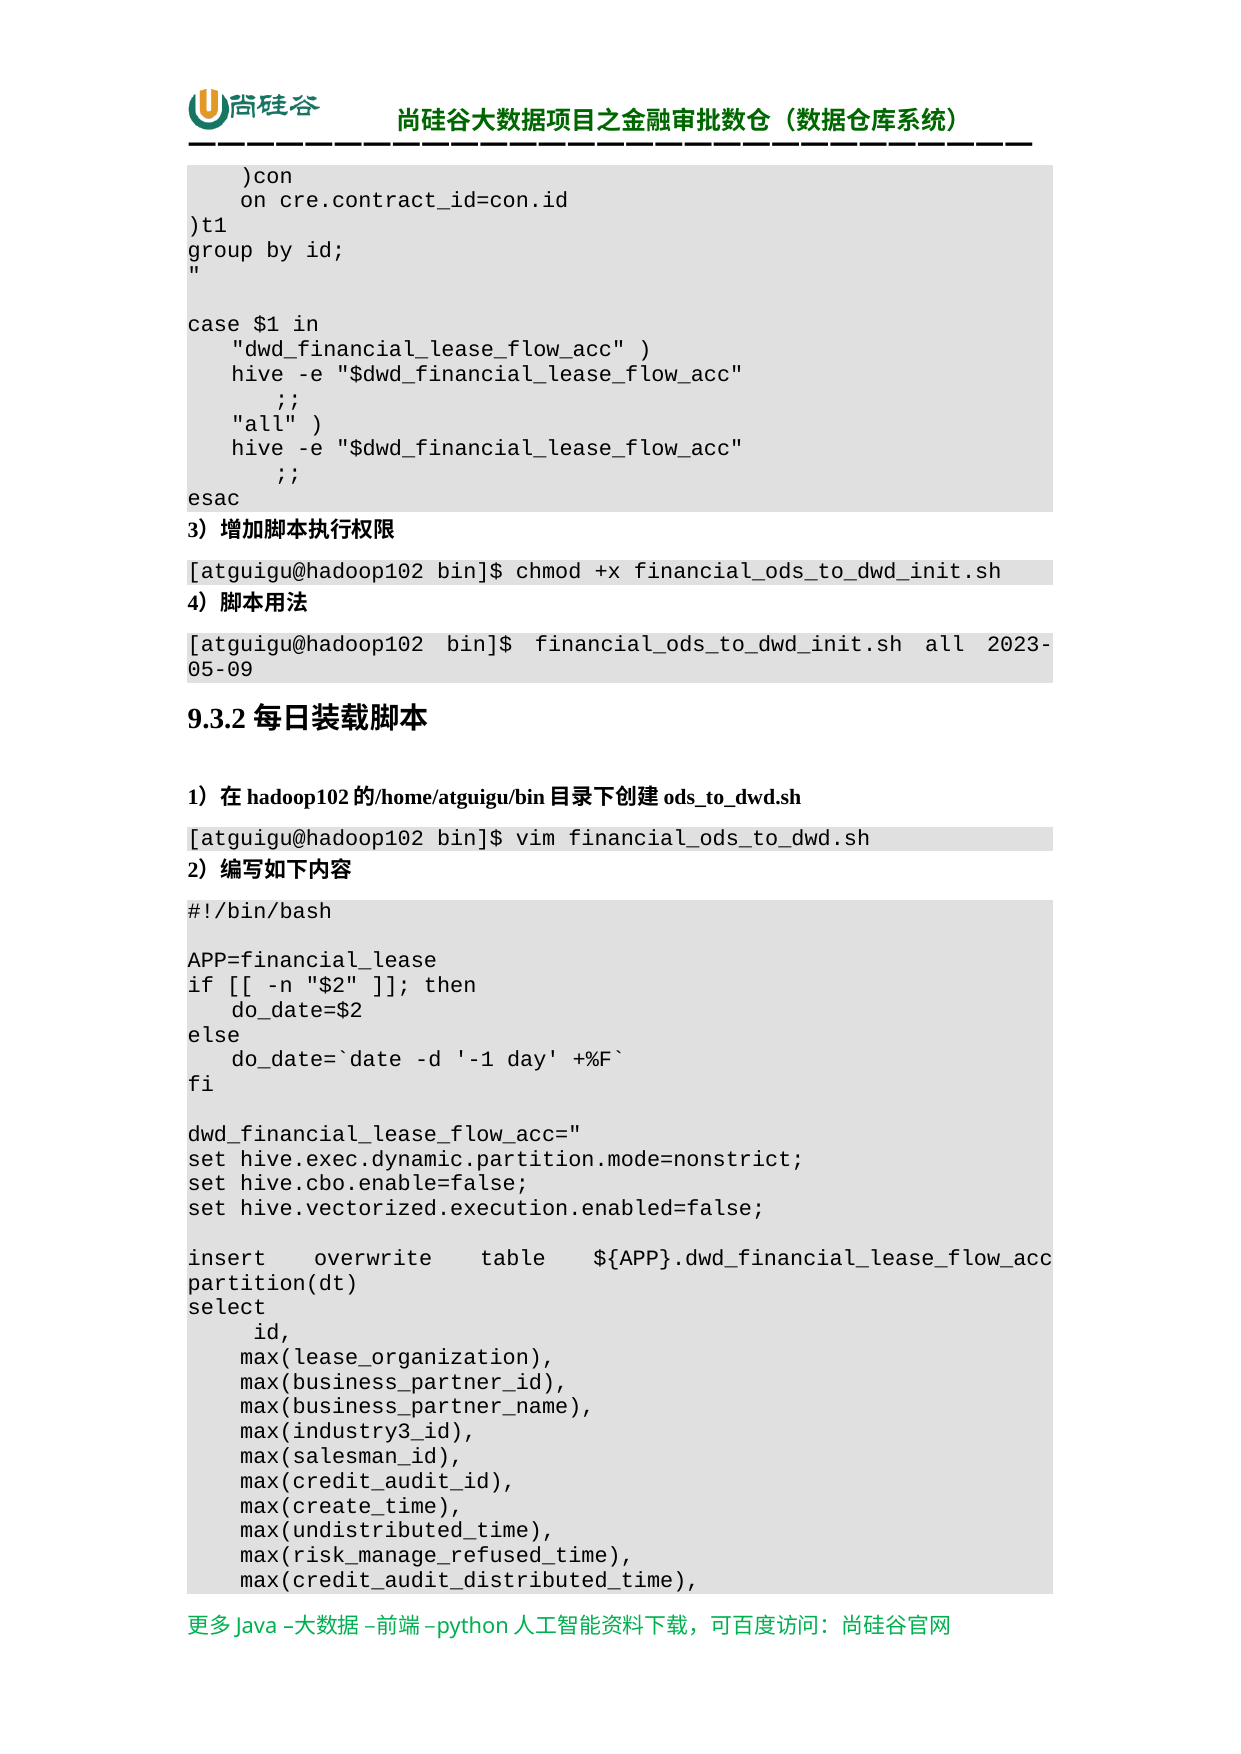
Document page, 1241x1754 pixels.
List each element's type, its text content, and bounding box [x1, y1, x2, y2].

text if [[ -n "$2" ]]; then [187, 974, 1053, 999]
text case $1 in [187, 313, 1053, 338]
text set hive.vectorized.execution.enabled=false; [187, 1197, 1053, 1222]
text on cre.contract_id=con.id [187, 189, 1053, 214]
text max(business_partner_name), [187, 1396, 1053, 1420]
text esac [187, 487, 1053, 512]
text #!/bin/bash [187, 900, 1053, 924]
text max(lease_organization), [187, 1346, 1053, 1371]
text dwd_financial_lease_flow_acc=" [187, 1123, 1053, 1148]
text group by id; [187, 239, 1053, 264]
text max(business_partner_id), [187, 1371, 1053, 1396]
text 4）脚本用法 [187, 585, 1053, 617]
text APP=financial_lease [187, 949, 1053, 974]
subtitle 9.3.2 每日装载脚本 [187, 683, 1053, 748]
text max(credit_audit_distributed_time), [187, 1569, 1053, 1594]
text [atguigu@hadoop102 bin]$ chmod +x financial_ods_to_dwd_init.sh [187, 560, 1053, 585]
text hive -e "$dwd_financial_lease_flow_acc" [187, 437, 1053, 462]
text insert overwrite table ${APP}.dwd_financial_lease_flow_acc partition(dt) [187, 1247, 1053, 1296]
text max(undistributed_time), [187, 1519, 1053, 1544]
text max(credit_audit_id), [187, 1470, 1053, 1495]
text set hive.cbo.enable=false; [187, 1172, 1053, 1197]
text id, [187, 1321, 1053, 1346]
text do_date=$2 [187, 999, 1053, 1024]
text ;; [187, 388, 1053, 413]
text "all" ) [187, 413, 1053, 437]
text do_date=`date -d '-1 day' +%F` [187, 1048, 1053, 1073]
text " [187, 264, 1053, 289]
text [atguigu@hadoop102 bin]$ vim financial_ods_to_dwd.sh [187, 827, 1053, 851]
text max(create_time), [187, 1495, 1053, 1519]
text hive -e "$dwd_financial_lease_flow_acc" [187, 363, 1053, 388]
text )con [187, 165, 1053, 189]
text "dwd_financial_lease_flow_acc" ) [187, 338, 1053, 363]
text max(salesman_id), [187, 1445, 1053, 1470]
text 3）增加脚本执行权限 [187, 512, 1053, 544]
text else [187, 1024, 1053, 1048]
text select [187, 1296, 1053, 1321]
text [atguigu@hadoop102 bin]$ financial_ods_to_dwd_init.sh all 2023-05-09 [187, 633, 1053, 683]
text max(industry3_id), [187, 1420, 1053, 1445]
text 1）在hadoop102的/home/atguigu/bin目录下创建ods_to_dwd.sh [187, 778, 1053, 811]
text 2）编写如下内容 [187, 851, 1053, 884]
text set hive.exec.dynamic.partition.mode=nonstrict; [187, 1148, 1053, 1172]
text ;; [187, 462, 1053, 487]
text fi [187, 1073, 1053, 1098]
text )t1 [187, 214, 1053, 239]
text max(risk_manage_refused_time), [187, 1544, 1053, 1569]
